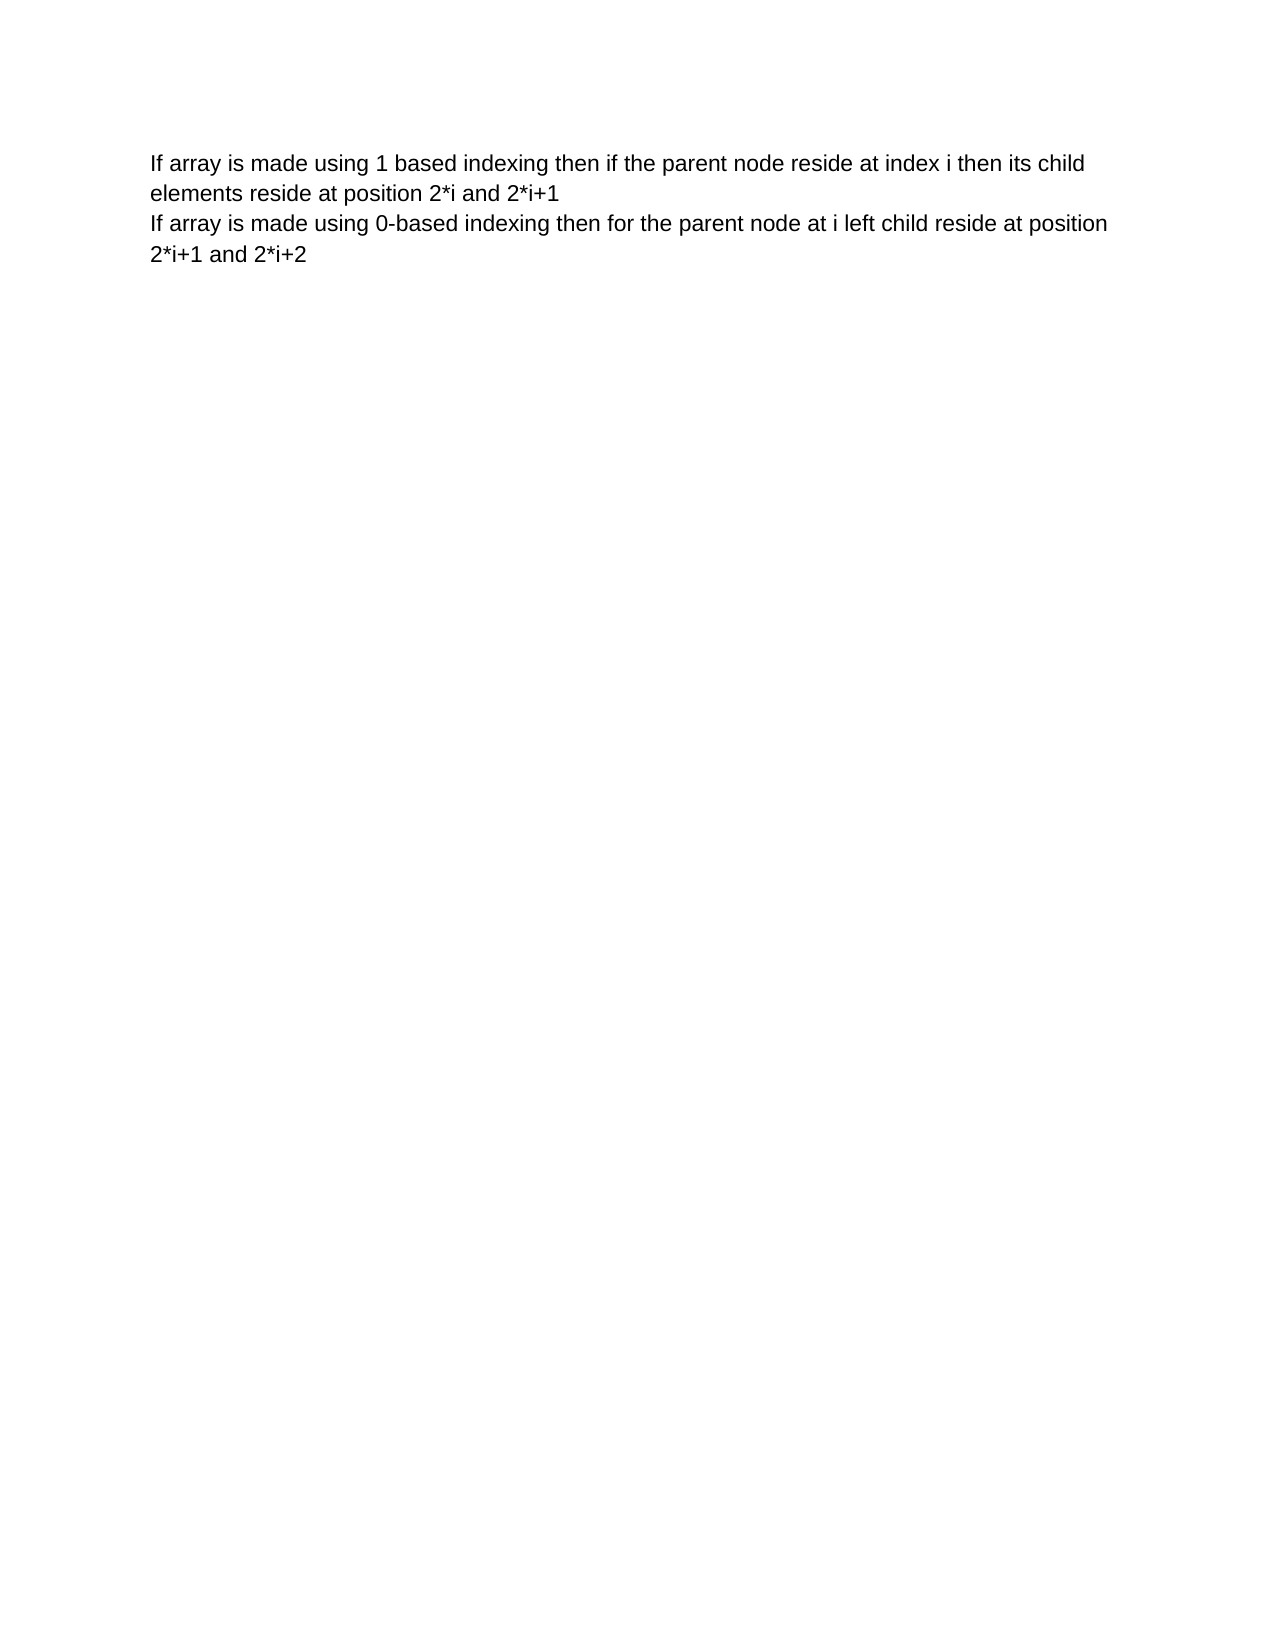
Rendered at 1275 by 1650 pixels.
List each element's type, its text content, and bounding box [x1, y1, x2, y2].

text If array is made using 0-based indexing then for the parent node at i left child reside at position 2*i+1 and 2*i+2 [150, 210, 1125, 267]
text If array is made using 1 based indexing then if the parent node reside at index i then its child elements reside at position 2*i and 2*i+1 [150, 150, 1125, 207]
